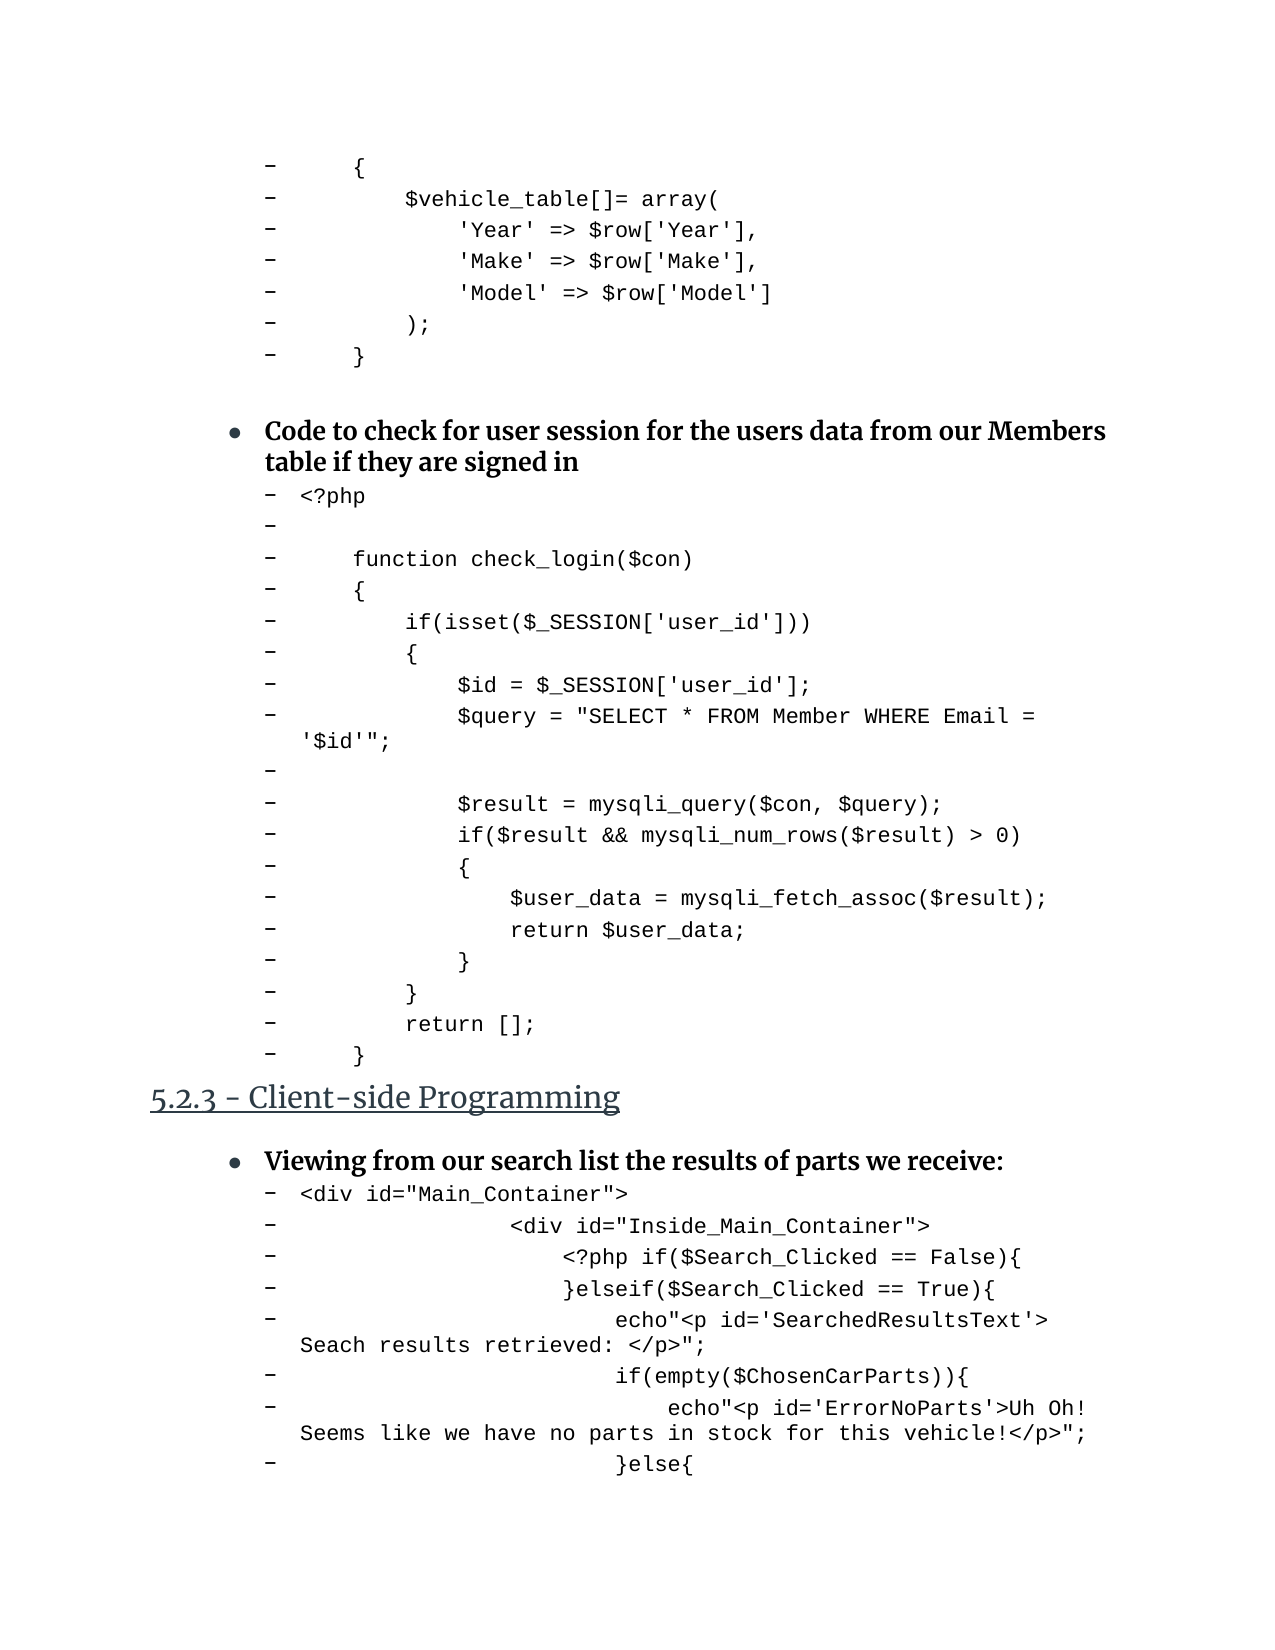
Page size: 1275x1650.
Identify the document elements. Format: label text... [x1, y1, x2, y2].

list 'Model' => $row['Model'] [262, 276, 1125, 307]
list Viewing from our search list the results of parts we receive: [227, 1146, 1125, 1177]
list 'Make' => $row['Make'], [262, 244, 1125, 276]
list } [262, 944, 1125, 975]
list }else{ [262, 1447, 1125, 1478]
list if(empty($ChosenCarParts)){ [262, 1359, 1125, 1391]
list { [262, 150, 1125, 181]
list echo"<p id='ErrorNoParts'>Uh Oh! Seems like we have no parts in stock for this vehicle!</p>"; [262, 1391, 1125, 1447]
list { [262, 849, 1125, 881]
list $query = "SELECT * FROM Member WHERE Email = '$id'"; [262, 699, 1125, 755]
list { [262, 636, 1125, 667]
list Code to check for user session for the users data from our Members table if they are signed in [227, 416, 1125, 479]
list <?php if($Search_Clicked == False){ [262, 1240, 1125, 1271]
list $user_data = mysqli_fetch_assoc($result); [262, 881, 1125, 912]
list <?php [262, 479, 1125, 510]
subtitle 5.2.3 - Client-side Programming [150, 1080, 1125, 1117]
list if(isset($_SESSION['user_id'])) [262, 604, 1125, 636]
list $id = $_SESSION['user_id']; [262, 667, 1125, 699]
list ); [262, 307, 1125, 339]
list return []; [262, 1007, 1125, 1038]
list <div id="Inside_Main_Container"> [262, 1208, 1125, 1240]
list { [262, 573, 1125, 604]
list } [262, 339, 1125, 370]
list $vehicle_table[]= array( [262, 181, 1125, 213]
list <div id="Main_Container"> [262, 1177, 1125, 1208]
list } [262, 975, 1125, 1007]
list echo"<p id='SearchedResultsText'> Seach results retrieved: </p>"; [262, 1303, 1125, 1359]
list $result = mysqli_query($con, $query); [262, 787, 1125, 818]
list function check_login($con) [262, 542, 1125, 573]
list return $user_data; [262, 912, 1125, 944]
list if($result && mysqli_num_rows($result) > 0) [262, 818, 1125, 849]
list }elseif($Search_Clicked == True){ [262, 1271, 1125, 1303]
list 'Year' => $row['Year'], [262, 213, 1125, 244]
list } [262, 1038, 1125, 1070]
